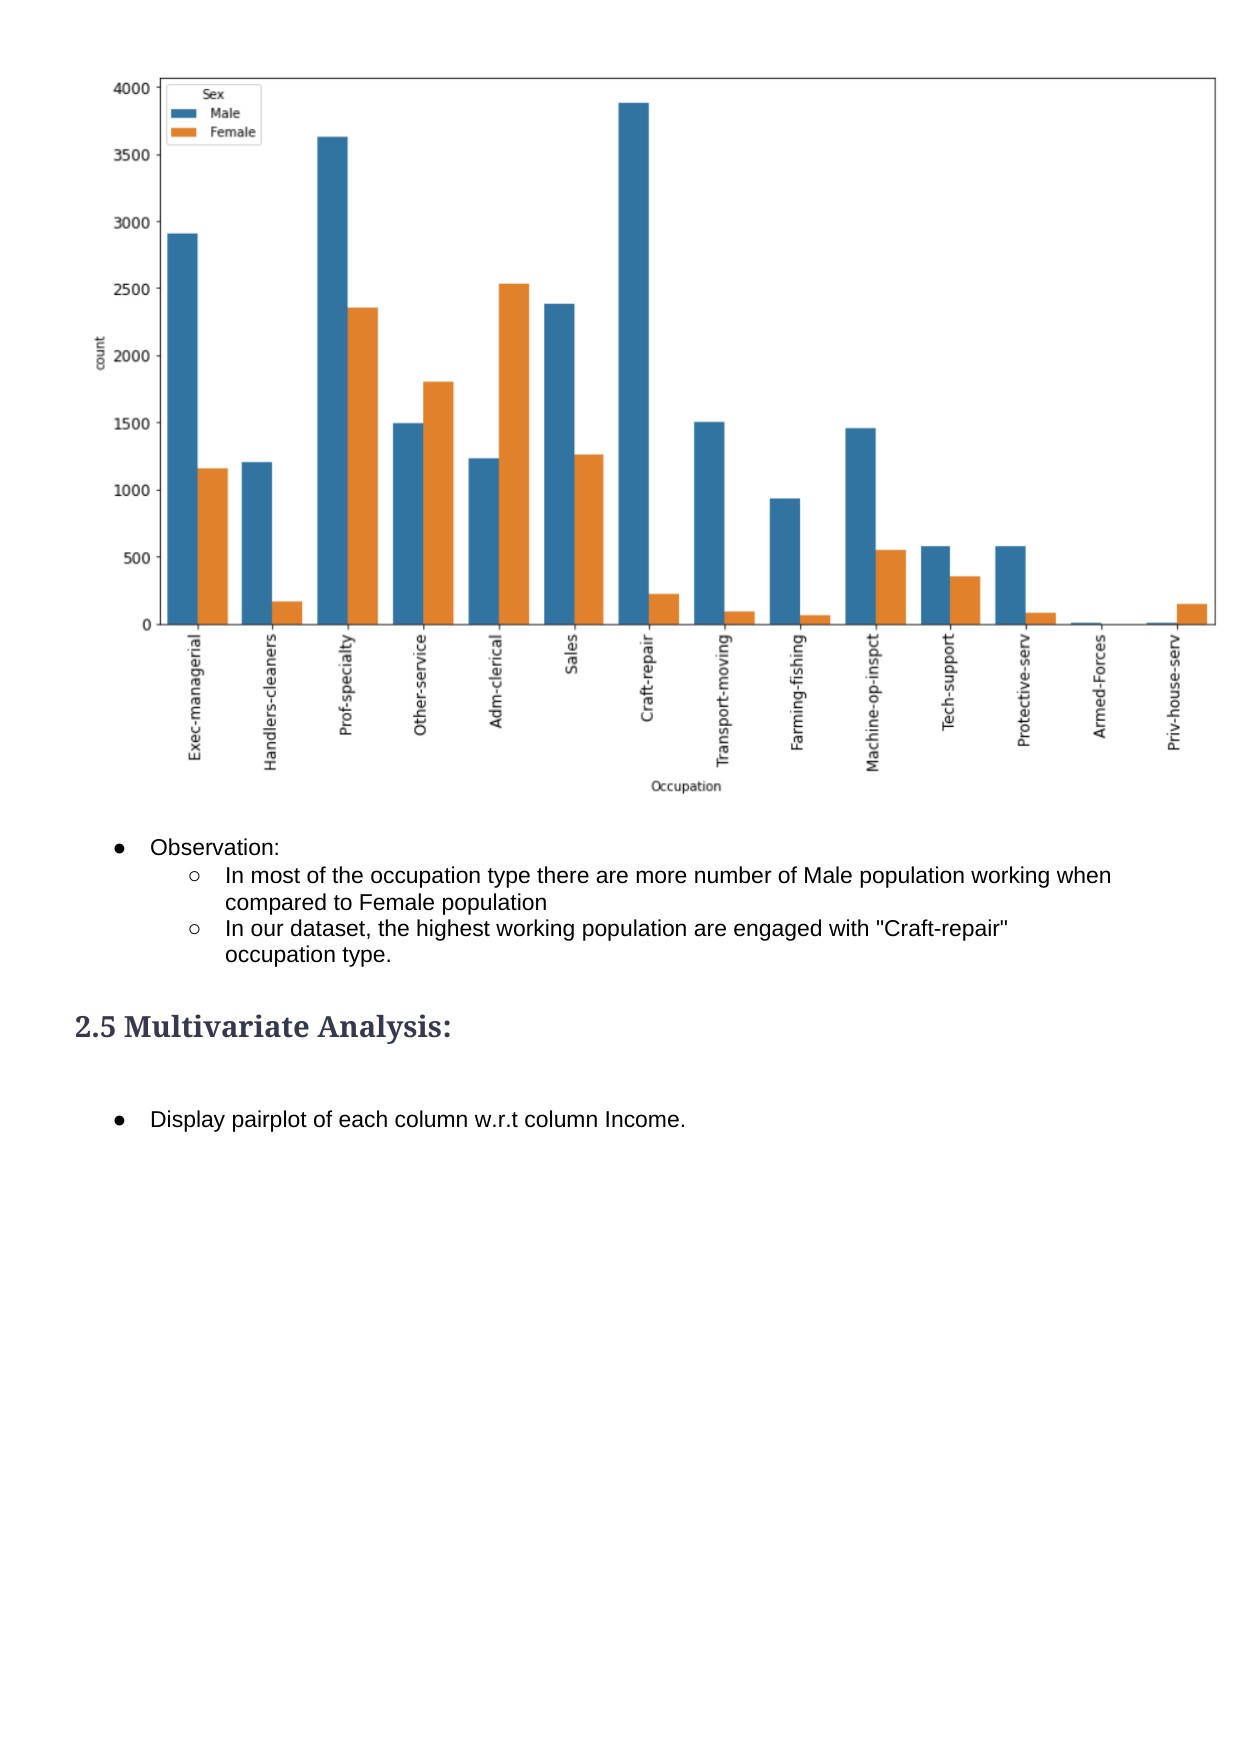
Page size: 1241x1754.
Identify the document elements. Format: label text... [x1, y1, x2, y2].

list Display pairplot of each column w.r.t column Income. [112, 1106, 1165, 1132]
list In most of the occupation type there are more number of Male population working when compared to Female population [187, 862, 1165, 915]
picture [75, 75, 1217, 811]
list In our dataset, the highest working population are engaged with "Craft-repair" occupation type. [392, 915, 1119, 967]
subtitle 2.5 Multivariate Analysis: [75, 1005, 1165, 1046]
list Observation: [112, 834, 1165, 860]
